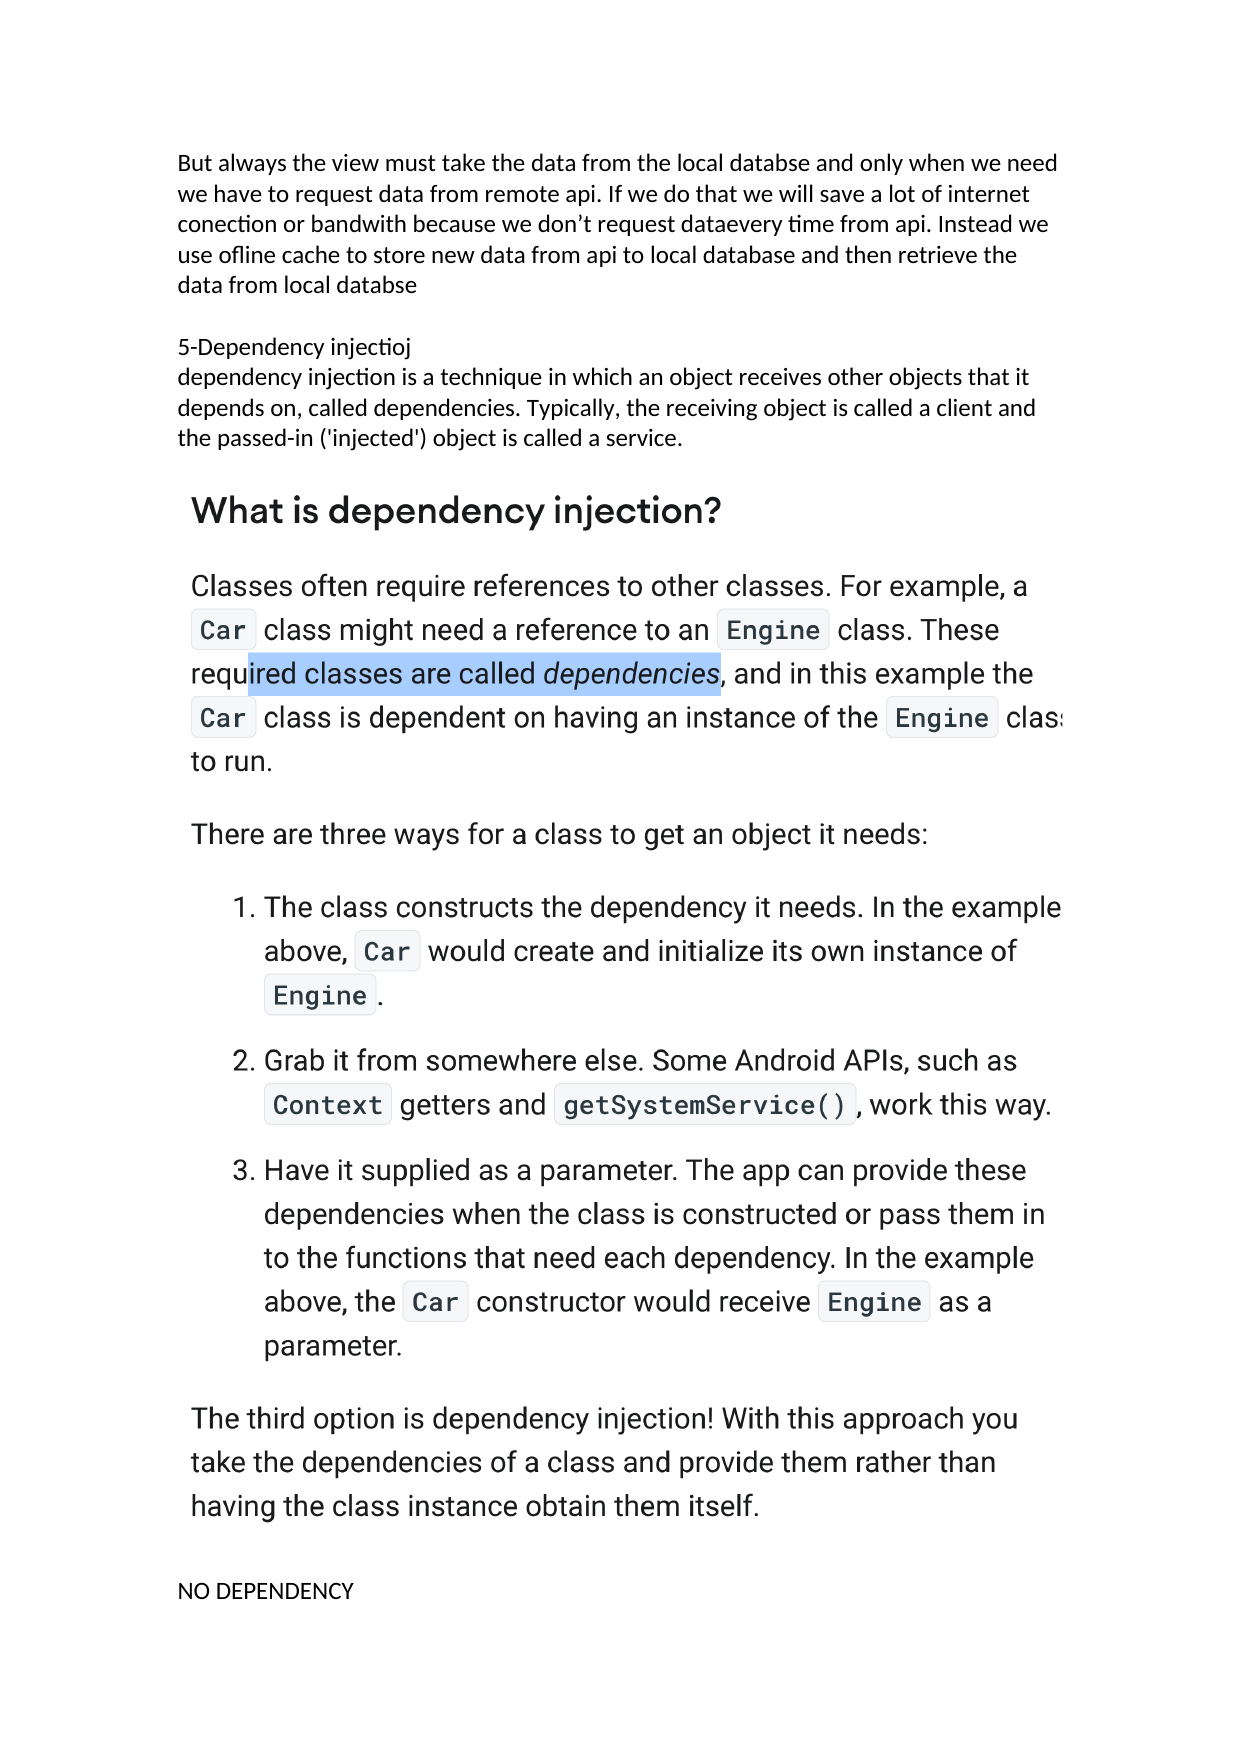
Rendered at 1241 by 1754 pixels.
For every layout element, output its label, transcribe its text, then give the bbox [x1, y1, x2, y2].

text But always the view must take the data from the local databse and only when we need we have to request data from remote api. If we do that we will save a lot of internet conection or bandwith because we don’t request dataevery time from api. Instead we use ofline cache to store new data from api to local database and then retrieve the data from local databse [177, 148, 1063, 300]
text 5-Dependency injectioj [177, 331, 1063, 361]
text NO DEPENDENCY [177, 1575, 1063, 1606]
picture [177, 483, 1063, 1545]
text dependency injection is a technique in which an object receives other objects that it depends on, called dependencies. Typically, the receiving object is called a client and the passed-in ('injected') object is called a service. [177, 361, 1063, 453]
